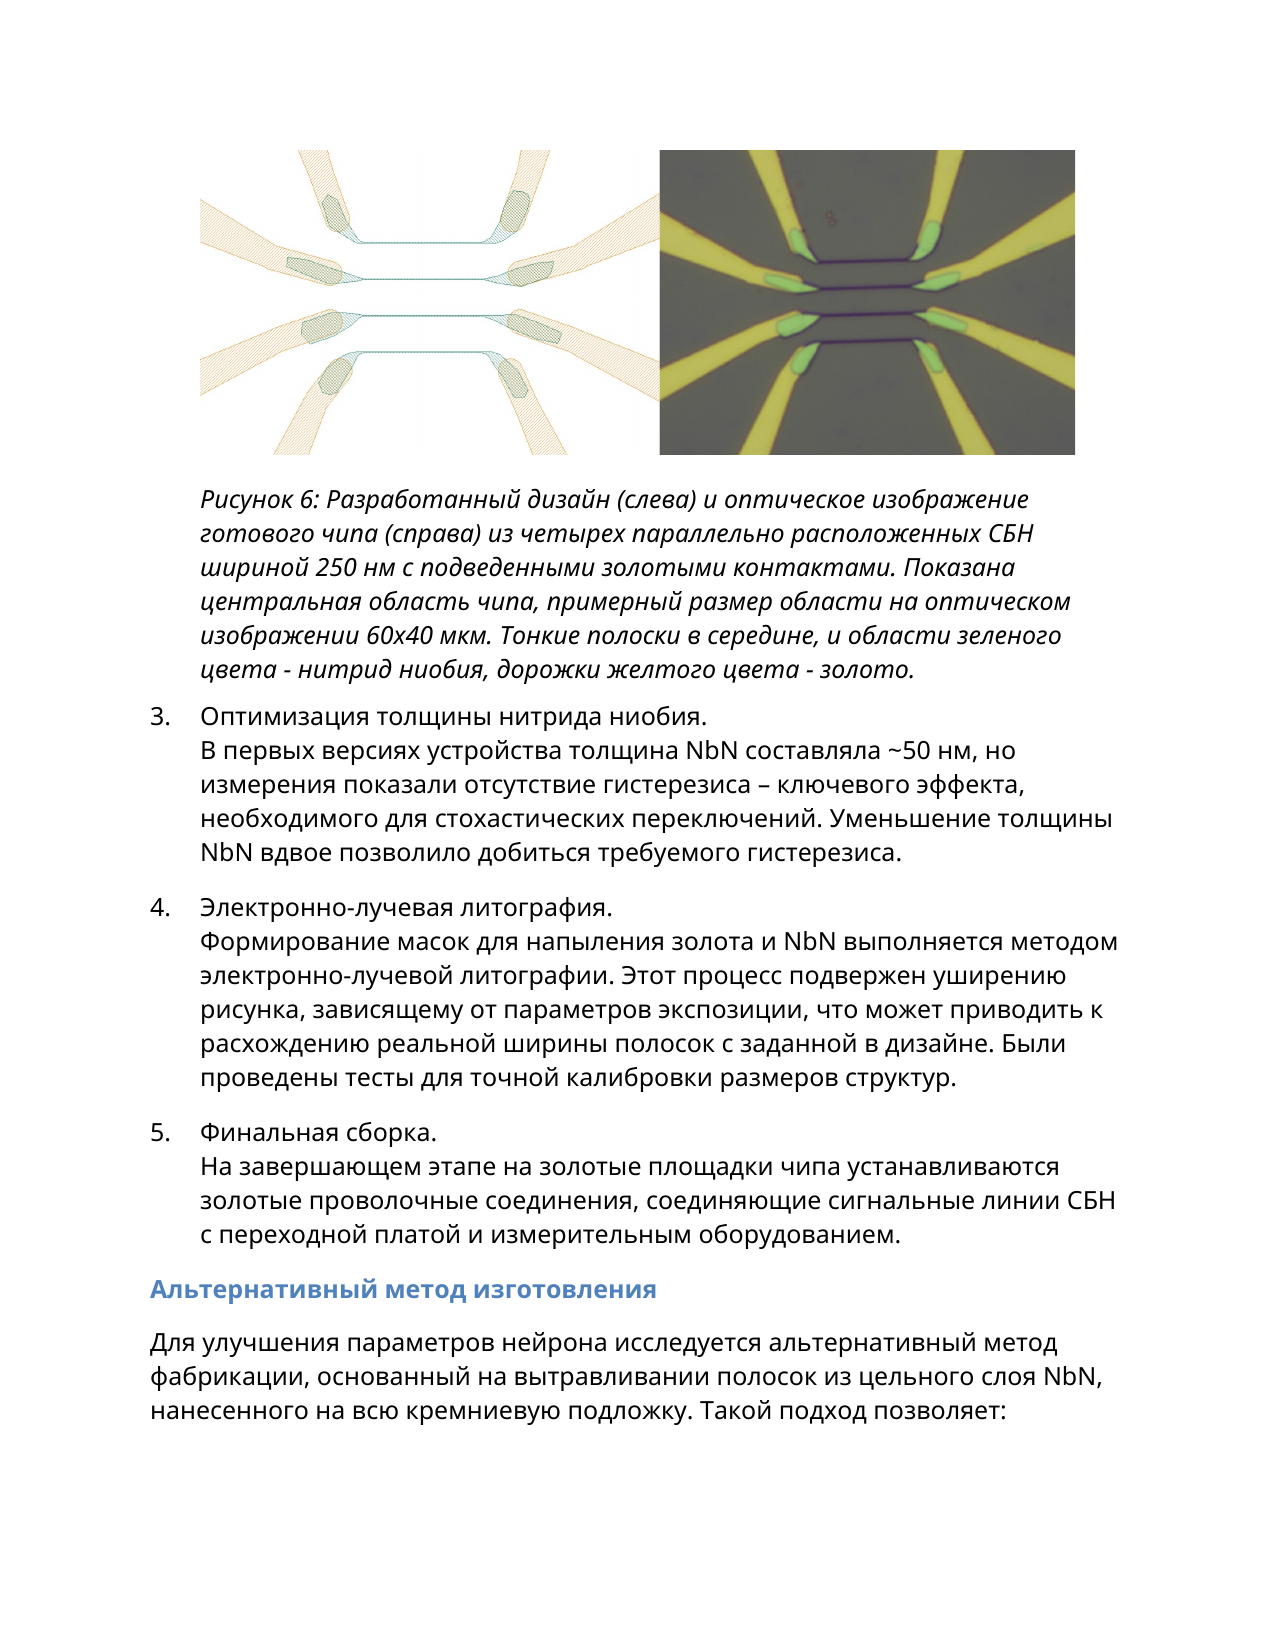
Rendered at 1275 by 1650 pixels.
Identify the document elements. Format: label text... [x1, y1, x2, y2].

list Электронно-лучевая литография. Формирование масок для напыления золота и NbN выполняется методом электронно-лучевой литографии. Этот процесс подвержен уширению рисунка, зависящему от параметров экспозиции, что может приводить к расхождению реальной ширины полосок с заданной в дизайне. Были проведены тесты для точной калибровки размеров структур. [150, 889, 1125, 1094]
list Оптимизация толщины нитрида ниобия. В первых версиях устройства толщина NbN составляла ~50 нм, но измерения показали отсутствие гистерезиса – ключевого эффекта, необходимого для стохастических переключений. Уменьшение толщины NbN вдвое позволило добиться требуемого гистерезиса. [150, 698, 1125, 869]
subtitle Альтернативный метод изготовления [150, 1272, 1125, 1306]
text Для улучшения параметров нейрона исследуется альтернативный метод фабрикации, основанный на вытравливании полосок из цельного слоя NbN, нанесенного на всю кремниевую подложку. Такой подход позволяет: [150, 1324, 1125, 1427]
picture [200, 150, 1075, 455]
list Рисунок 6: Разработанный дизайн (слева) и оптическое изображение готового чипа (справа) из четырех параллельно расположенных СБН шириной 250 нм с подведенными золотыми контактами. Показана центральная область чипа, примерный размер области на оптическом изображении 60х40 мкм. Тонкие полоски в середине, и области зеленого цвета - нитрид ниобия, дорожки желтого цвета - золото. [150, 481, 1125, 686]
list Финальная сборка. На завершающем этапе на золотые площадки чипа устанавливаются золотые проволочные соединения, соединяющие сигнальные линии СБН с переходной платой и измерительным оборудованием. [150, 1115, 1125, 1251]
